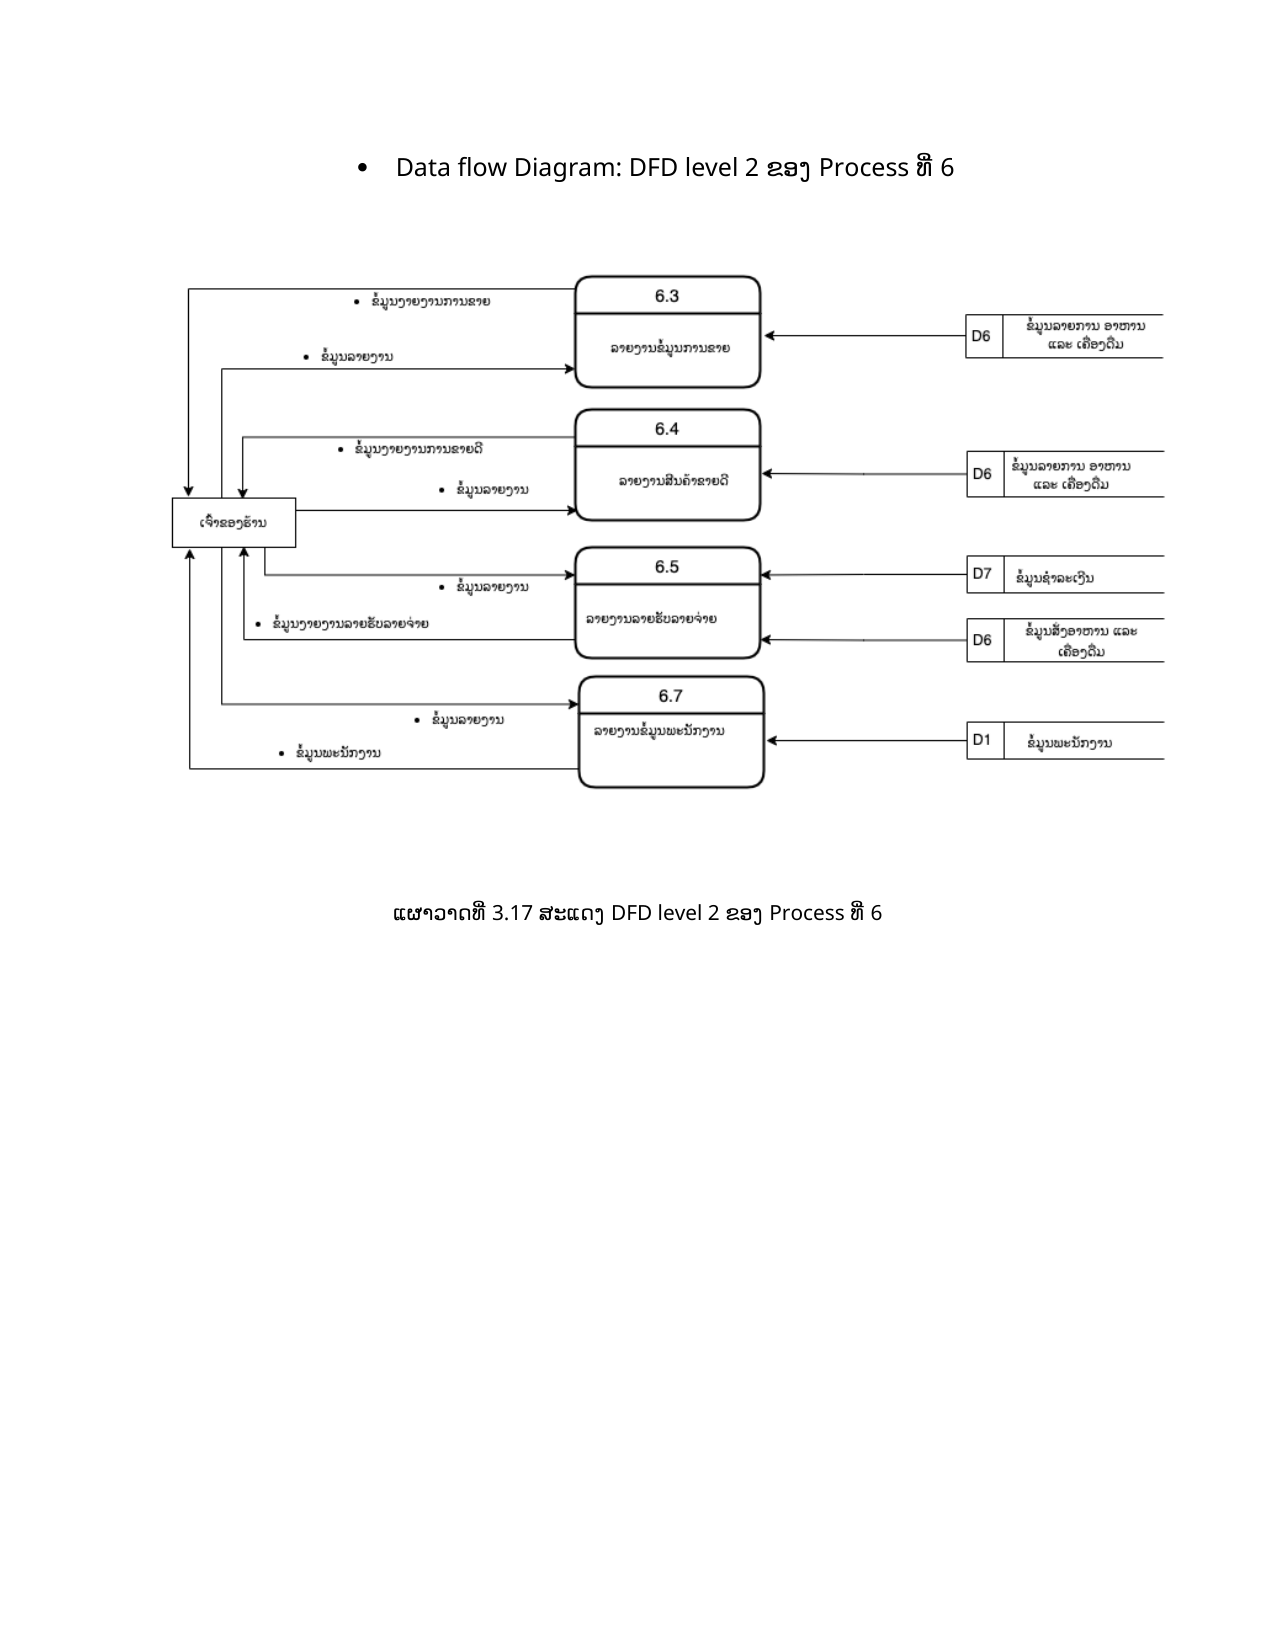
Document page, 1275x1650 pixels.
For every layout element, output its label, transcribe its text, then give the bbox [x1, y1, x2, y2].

text ແຜາວາດທີ່ 3.17 ສະແດງ DFD level 2 ຂອງ Process ທີ່ 6 [150, 898, 1125, 927]
picture [135, 233, 1200, 823]
list Data flow Diagram: DFD level 2 ຂອງ Process ທີ່ 6 [187, 150, 1125, 184]
